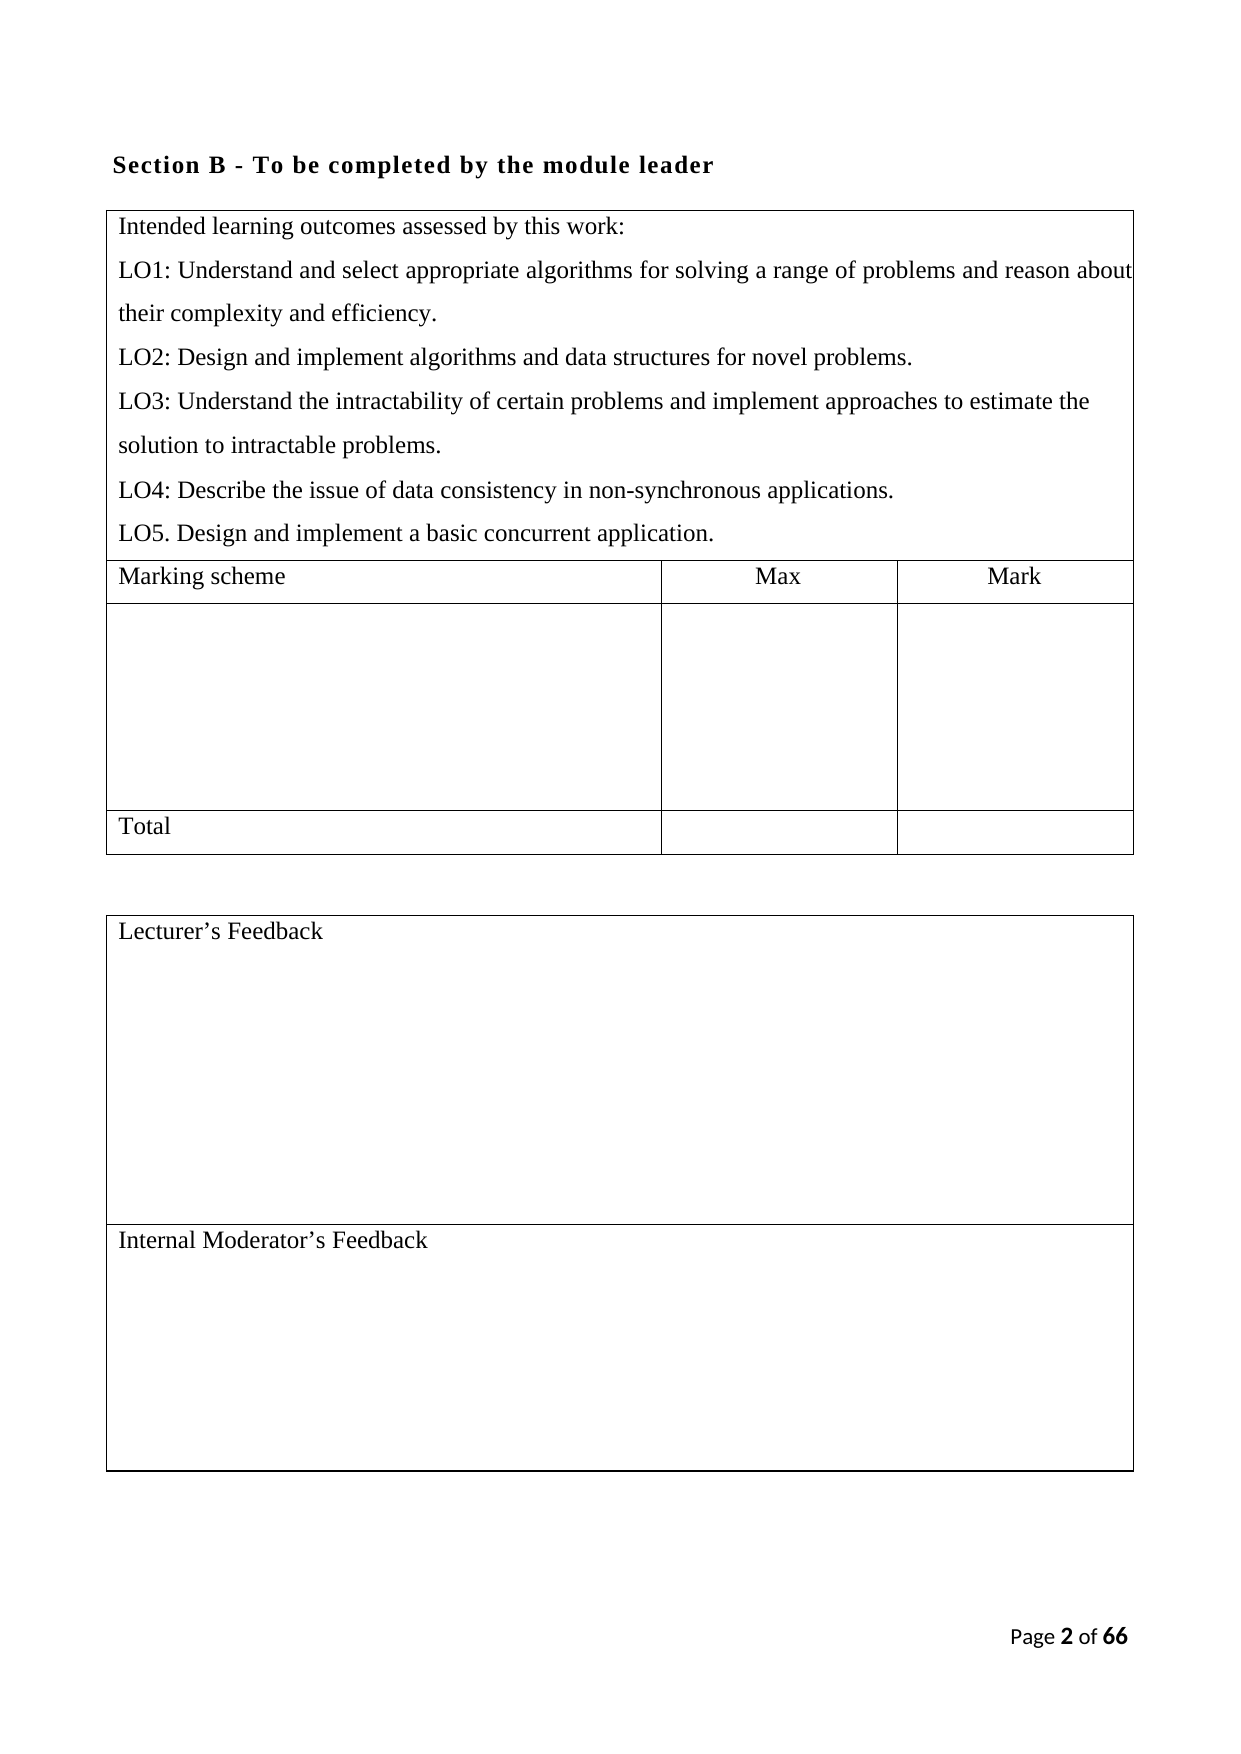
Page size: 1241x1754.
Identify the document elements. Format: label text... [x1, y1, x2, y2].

table_cell Mark [898, 561, 1133, 603]
subtitle Section B - To be completed by the module leader [112, 150, 1128, 179]
table_header Intended learning outcomes assessed by this work: LO1: Understand and select appropriate algorithms for solving a range of problems and reason about their complexity and efficiency. LO2: Design and implement algorithms and data structures for novel problems. LO3: Understand the intractability of certain problems and implement approaches to estimate the solution to intractable problems. LO4: Describe the issue of data consistency in non-synchronous applications. LO5. Design and implement a basic concurrent application. [107, 211, 1133, 560]
table_cell [662, 604, 897, 810]
table_cell Total [107, 811, 661, 854]
table_cell [662, 811, 897, 854]
table_cell [898, 604, 1133, 810]
table_header Lecturer’s Feedback [107, 916, 1133, 1224]
table_cell [107, 604, 661, 810]
table_cell [898, 811, 1133, 854]
table_cell Marking scheme [107, 561, 661, 603]
table_cell Max [662, 561, 897, 603]
table_cell Internal Moderator’s Feedback [107, 1225, 1133, 1470]
